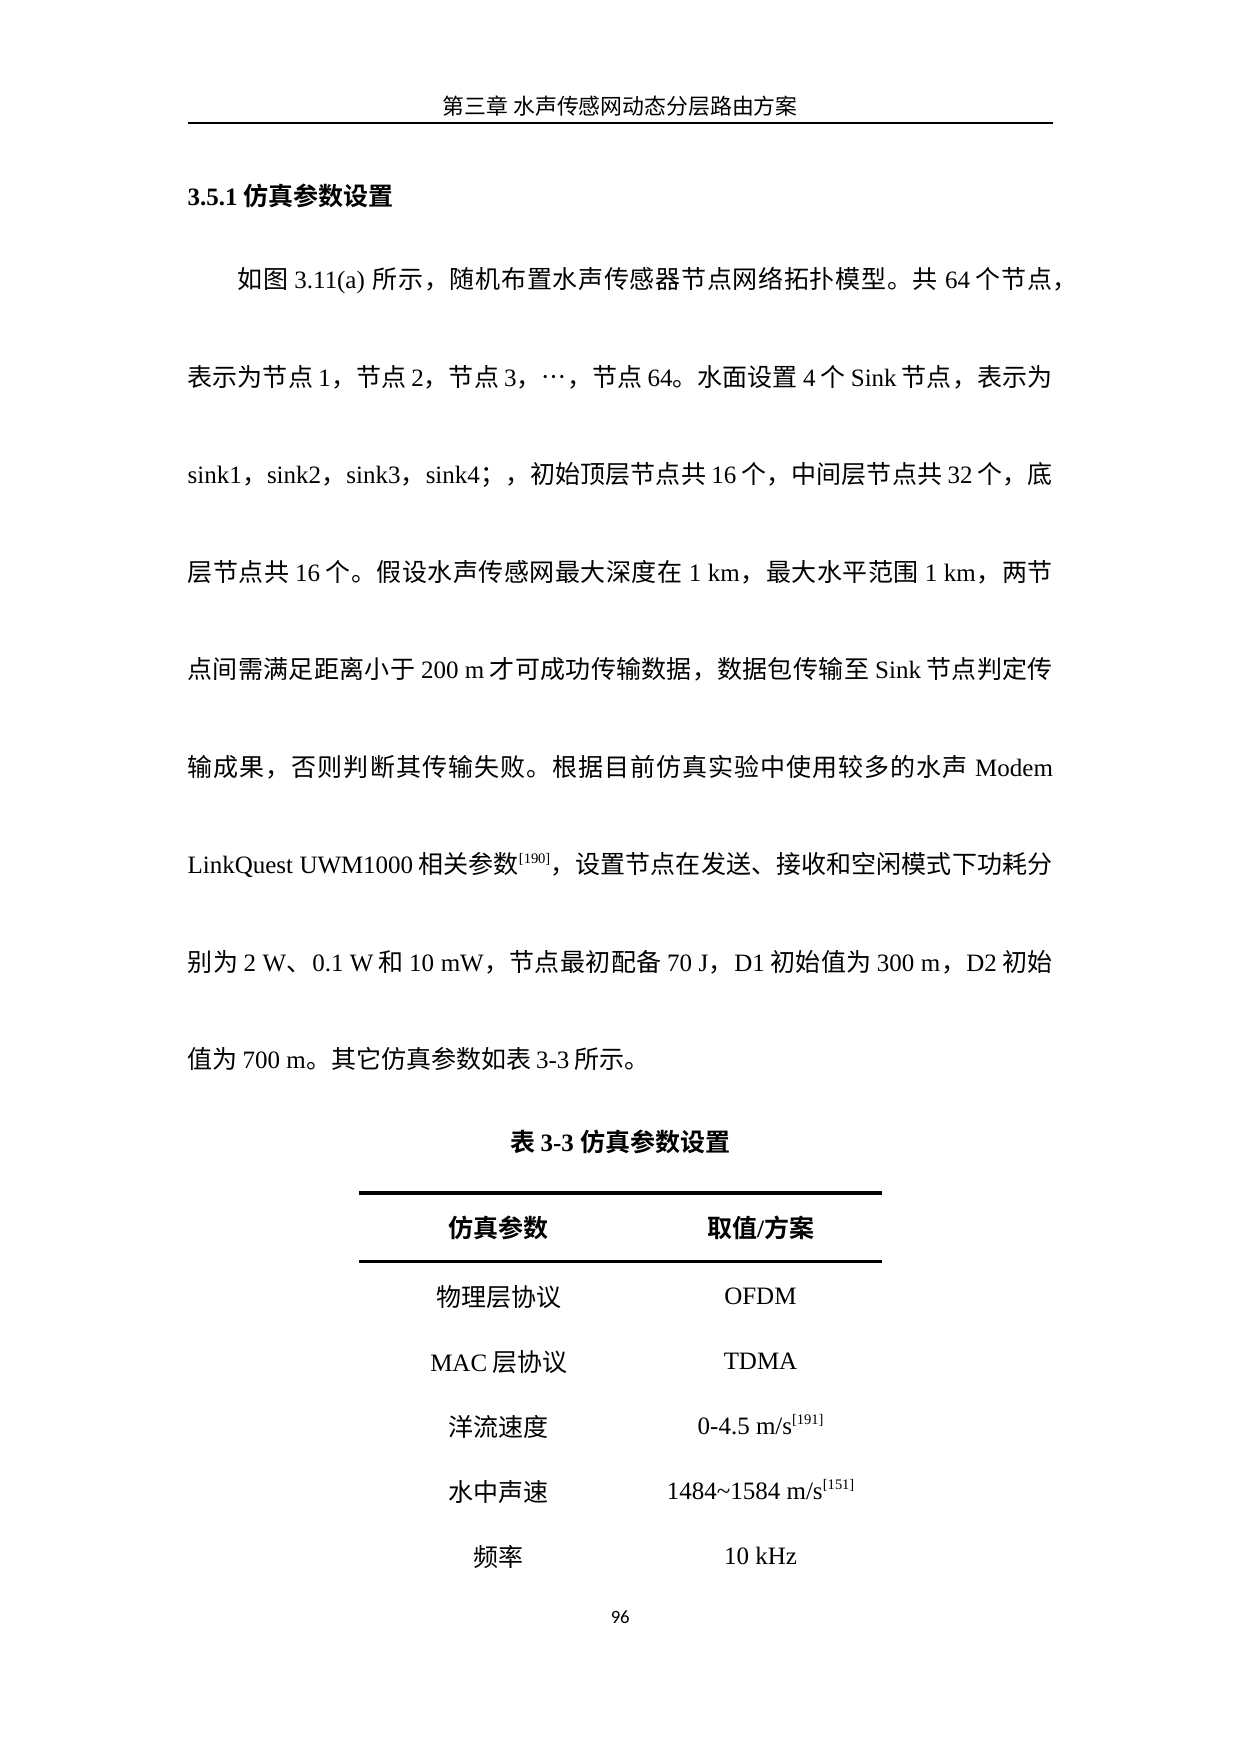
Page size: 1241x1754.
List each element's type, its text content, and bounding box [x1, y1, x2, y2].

text 表3-3 仿真参数设置 [187, 1108, 1053, 1173]
table_header 取值/方案 [639, 1195, 882, 1259]
table_cell 物理层协议 [359, 1263, 639, 1328]
table_header 仿真参数 [359, 1195, 639, 1259]
table_cell TDMA [639, 1328, 882, 1393]
table_cell 0-4.5 m/s[145] [639, 1393, 882, 1458]
table_cell OFDM [639, 1263, 882, 1328]
table_cell 10 kHz [639, 1523, 882, 1588]
table_cell MAC层协议 [359, 1328, 639, 1393]
table_cell 水中声速 [359, 1458, 639, 1523]
table_cell 1484~1584 m/s[105] [639, 1458, 882, 1523]
text 如图3.11(a) 所示，随机布置水声传感器节点网络拓扑模型。共64个节点，表示为节点1，节点2，节点3，…，节点64。水面设置4个Sink节点，表示为sink1，sink2，sink3，sink4；，初始顶层节点共16个，中间层节点共32个，底层节点共16个。假设水声传感网最大深度在1 km，最大水平范围1 km，两节点间需满足距离小于200 m才可成功传输数据，数据包传输至Sink节点判定传输成果，否则判断其传输失败。根据目前仿真实验中使用较多的水声Modem LinkQuest UWM1000相关参数[144]，设置节点在发送、接收和空闲模式下功耗分别为2 W、0.1 W和10 mW，节点最初配备70 J，D1初始值为300 m，D2初始值为700 m。其它仿真参数如表3-3所示。 [187, 245, 1053, 1090]
table_cell 频率 [359, 1523, 639, 1588]
text 3.5.1 仿真参数设置 [187, 162, 1053, 227]
table_cell 洋流速度 [359, 1393, 639, 1458]
